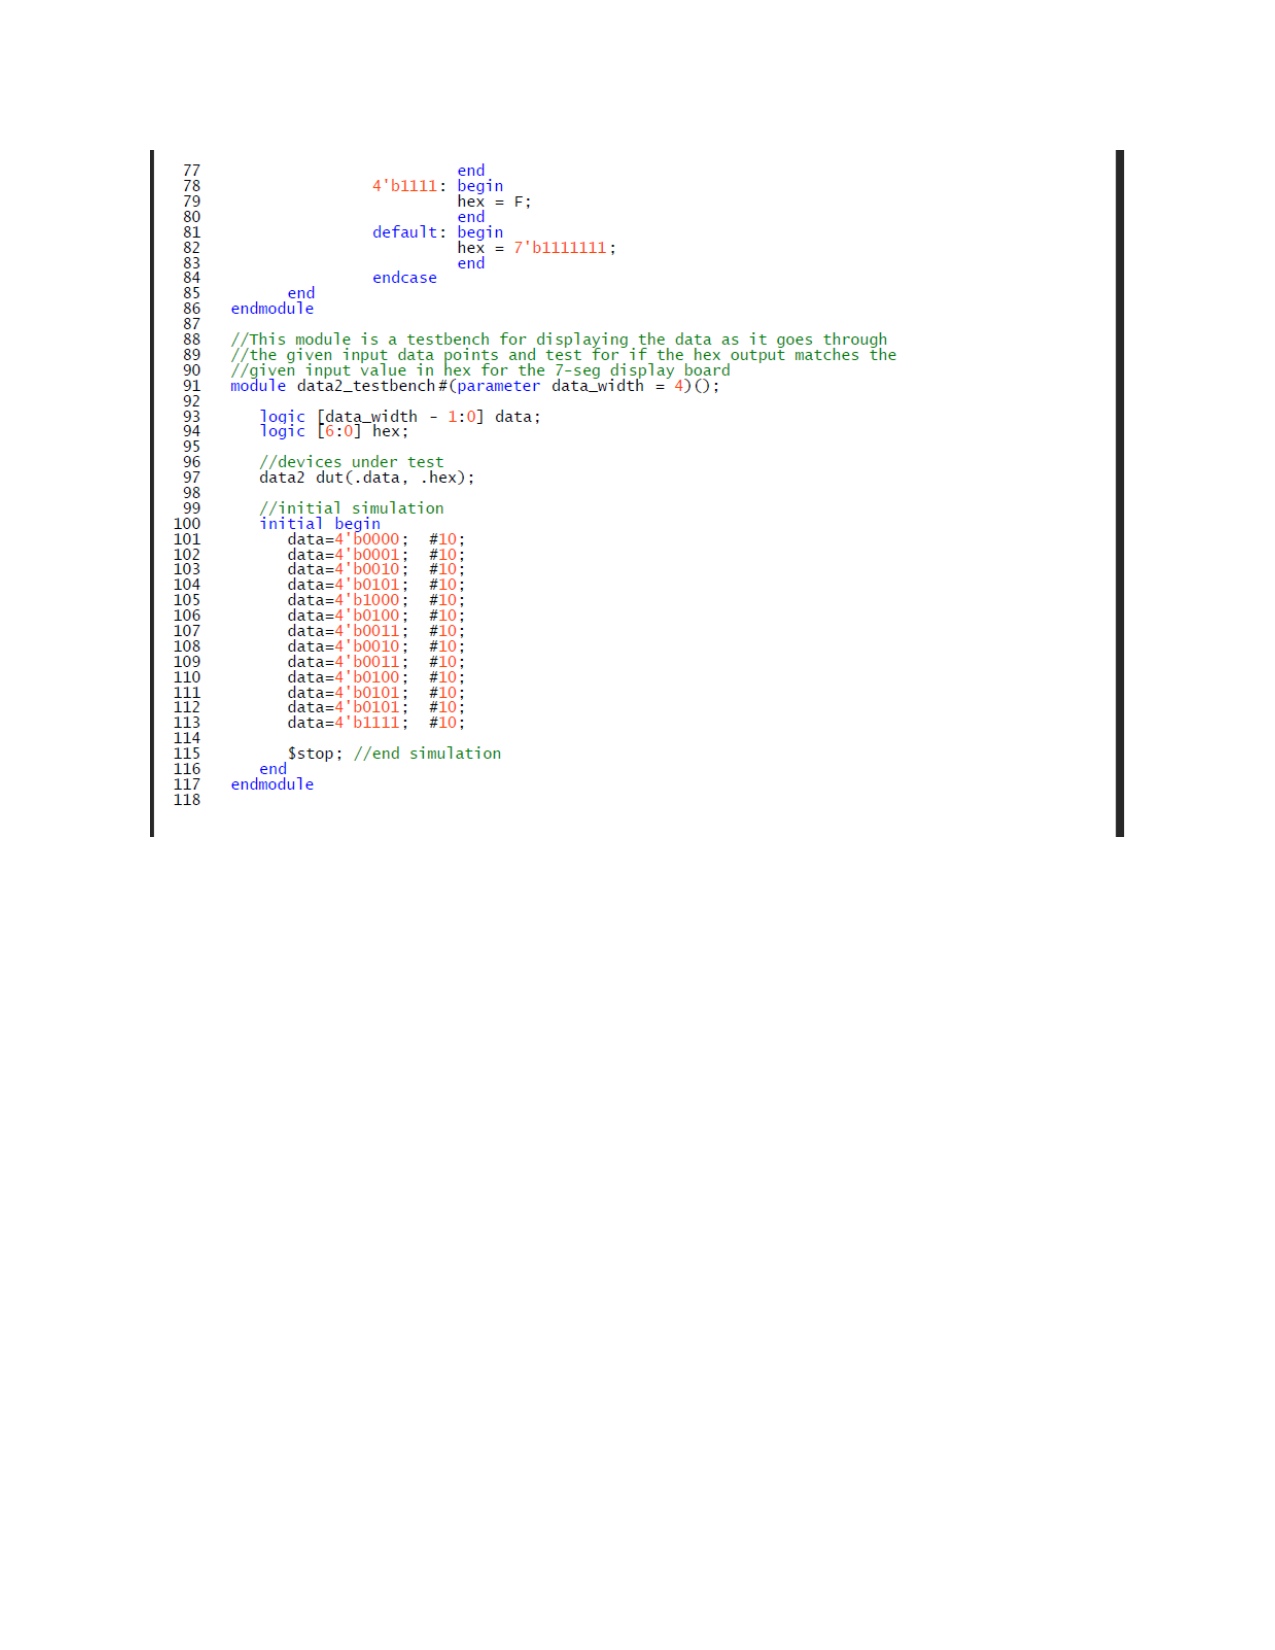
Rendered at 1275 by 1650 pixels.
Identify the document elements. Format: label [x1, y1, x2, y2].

picture [150, 150, 1125, 837]
